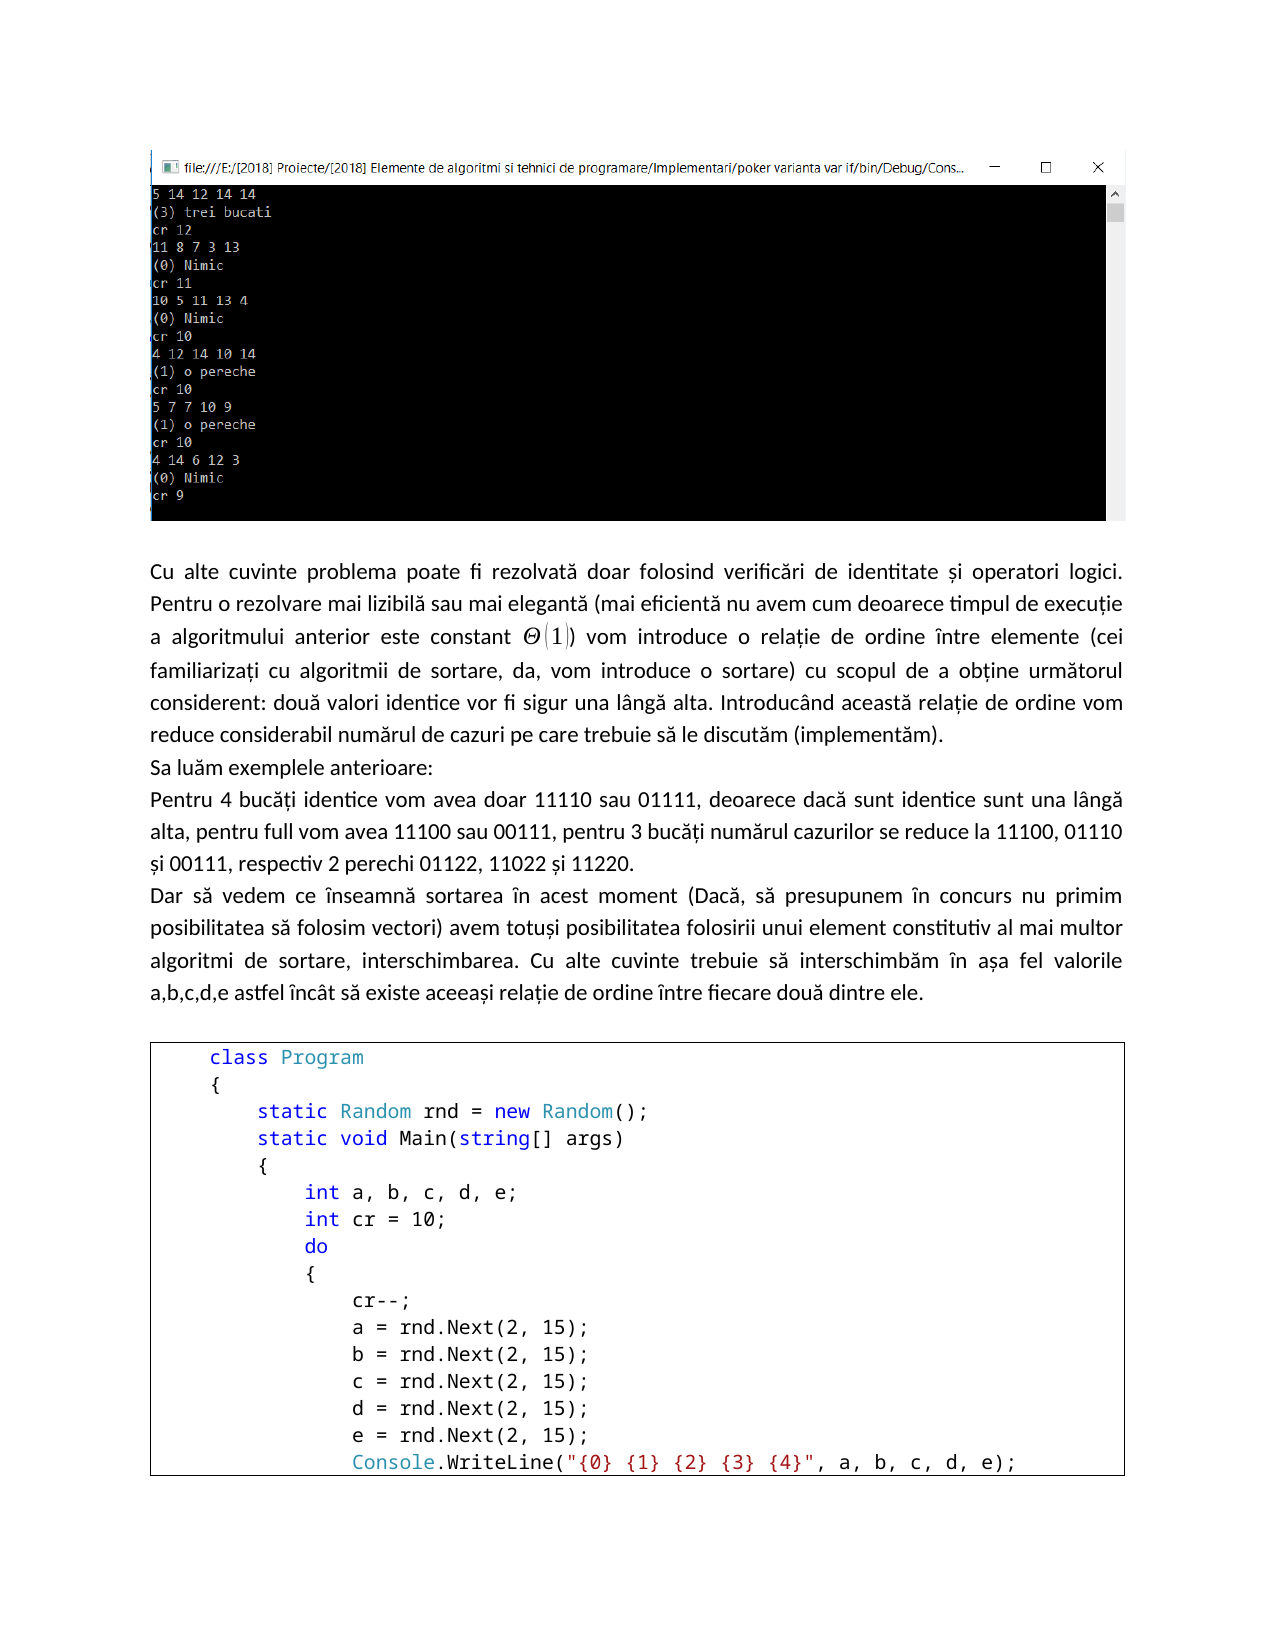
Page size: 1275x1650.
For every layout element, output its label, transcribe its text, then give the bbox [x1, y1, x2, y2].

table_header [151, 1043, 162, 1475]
text Sa luăm exemplele anterioare: [150, 753, 1125, 781]
text Cu alte cuvinte problema poate fi rezolvată doar folosind verificări de identitate și operatori logici. Pentru o rezolvare mai lizibilă sau mai elegantă (mai eficientă nu avem cum deoarece timpul de execuție a algoritmului anterior este constant ) vom introduce o relație de ordine ȋntre elemente (cei familiarizați cu algoritmii de sortare, da, vom introduce o sortare) cu scopul de a obține următorul considerent: două valori identice vor fi sigur una lângă alta. Introducând această relație de ordine vom reduce considerabil numărul de cazuri pe care trebuie să le discutăm (implementăm). [150, 557, 1125, 748]
text Dar să vedem ce ȋnseamnă sortarea ȋn acest moment (Dacă, să presupunem ȋn concurs nu primim posibilitatea să folosim vectori) avem totuși posibilitatea folosirii unui element constitutiv al mai multor algoritmi de sortare, interschimbarea. Cu alte cuvinte trebuie să interschimbăm ȋn așa fel valorile a,b,c,d,e astfel ȋncât să existe aceeași relație de ordine ȋntre fiecare două dintre ele. [150, 881, 1125, 1006]
picture [150, 150, 1125, 521]
text Pentru 4 bucăți identice vom avea doar 11110 sau 01111, deoarece dacă sunt identice sunt una lângă alta, pentru full vom avea 11100 sau 00111, pentru 3 bucăți numărul cazurilor se reduce la 11100, 01110 și 00111, respectiv 2 perechi 01122, 11022 și 11220. [150, 785, 1125, 877]
